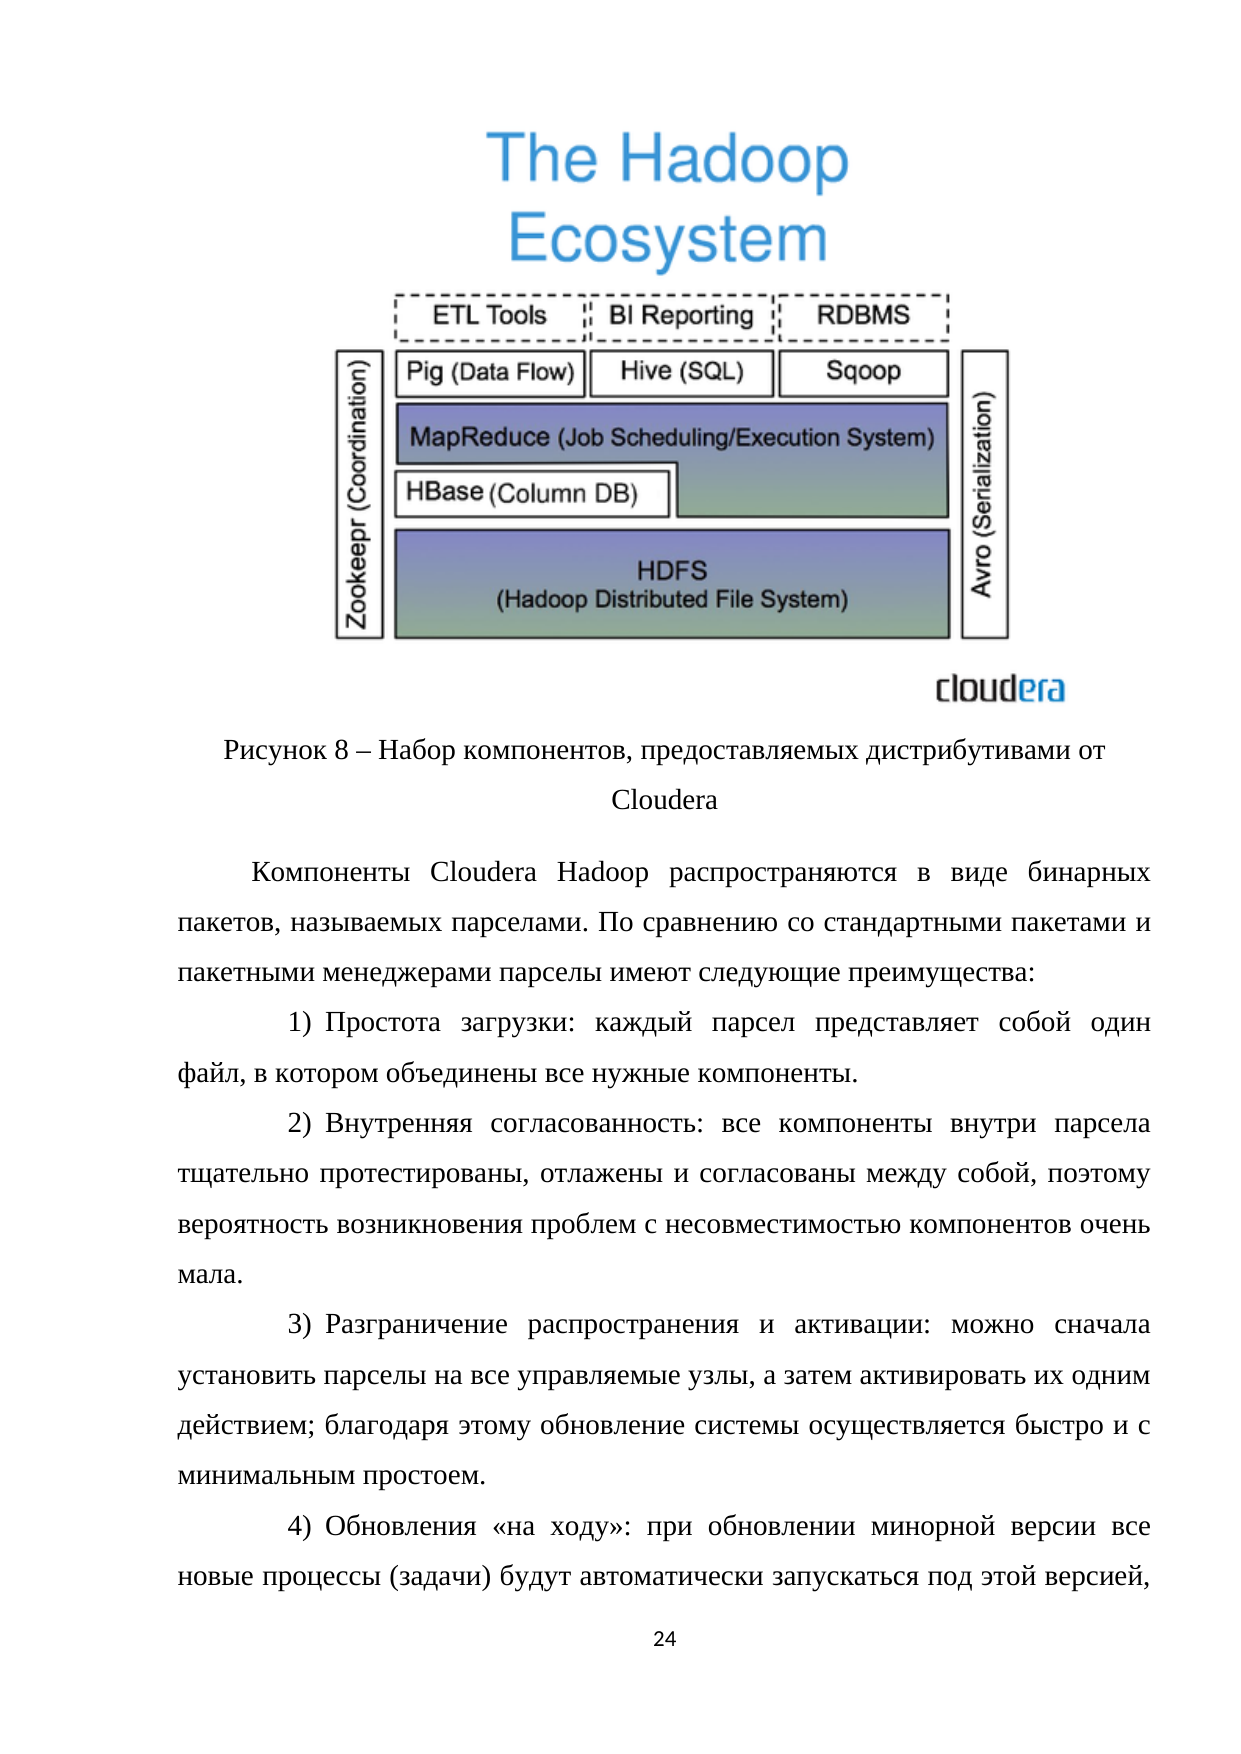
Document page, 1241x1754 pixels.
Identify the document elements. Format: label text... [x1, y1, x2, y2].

text Компоненты Cloudera Hadoop распространяются в виде бинарных пакетов, называемых парселами. По сравнению со стандартными пакетами и пакетными менеджерами парселы имеют следующие преимущества: [177, 854, 1152, 988]
text Рисунок 8 – Набор компонентов, предоставляемых дистрибутивами от Cloudera [177, 732, 1152, 816]
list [177, 1508, 1152, 1592]
list Разграничение распространения и активации: можно сначала установить парселы на все управляемые узлы, а затем активировать их одним действием; благодаря этому обновление системы осуществляется быстро и с минимальным простоем. [177, 1306, 1152, 1491]
picture [288, 118, 1070, 708]
list Внутренняя согласованность: все компоненты внутри парсела тщательно протестированы, отлажены и согласованы между собой, поэтому вероятность возникновения проблем с несовместимостью компонентов очень мала. [177, 1105, 1152, 1290]
list Простота загрузки: каждый парсел представляет собой один файл, в котором объединены все нужные компоненты. [177, 1004, 1152, 1088]
